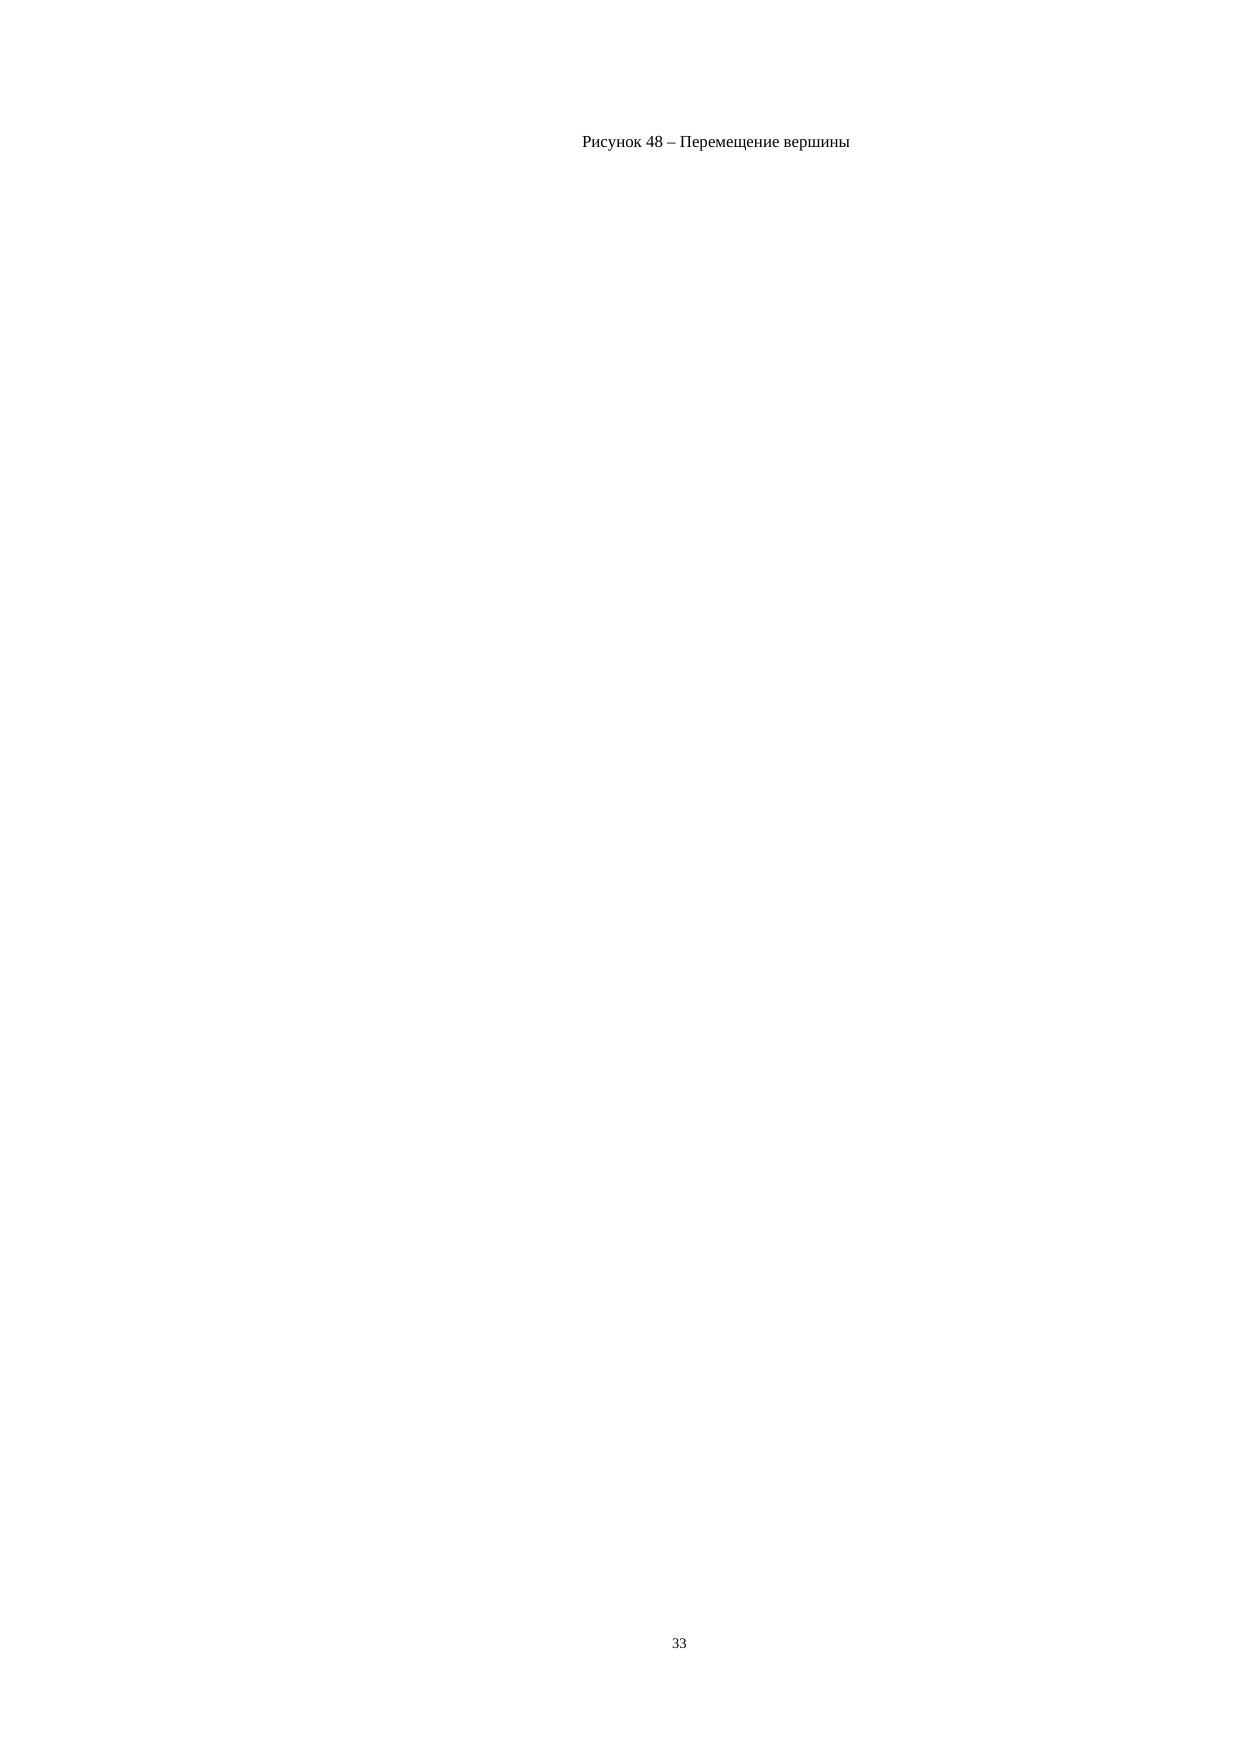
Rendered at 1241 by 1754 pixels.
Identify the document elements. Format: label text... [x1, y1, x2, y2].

text Рисунок 48 – Перемещение вершины [177, 118, 1181, 152]
